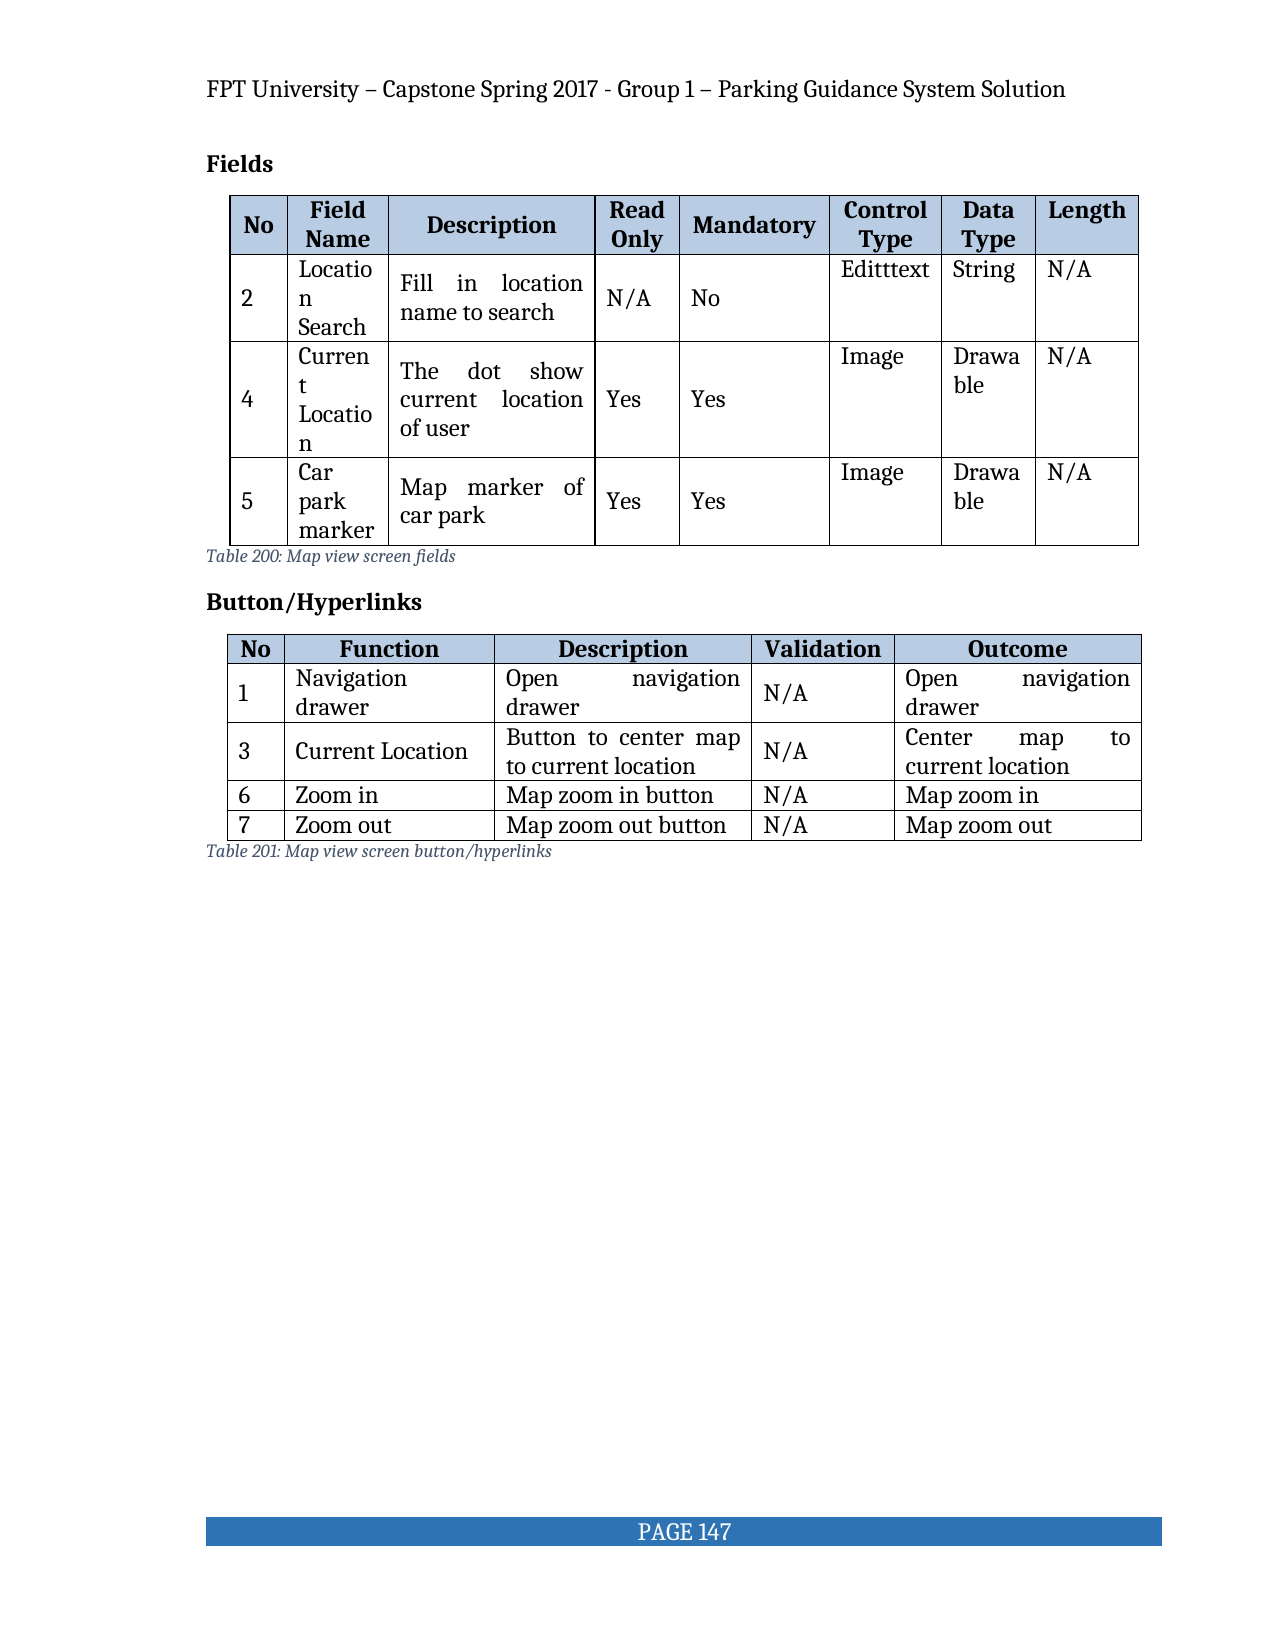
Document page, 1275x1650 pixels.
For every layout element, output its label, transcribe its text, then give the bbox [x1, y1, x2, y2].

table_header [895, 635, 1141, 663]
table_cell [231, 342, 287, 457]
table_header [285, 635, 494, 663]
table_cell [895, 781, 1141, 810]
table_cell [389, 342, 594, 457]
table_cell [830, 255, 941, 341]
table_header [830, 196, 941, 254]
text Button/Hyperlinks [206, 588, 1162, 617]
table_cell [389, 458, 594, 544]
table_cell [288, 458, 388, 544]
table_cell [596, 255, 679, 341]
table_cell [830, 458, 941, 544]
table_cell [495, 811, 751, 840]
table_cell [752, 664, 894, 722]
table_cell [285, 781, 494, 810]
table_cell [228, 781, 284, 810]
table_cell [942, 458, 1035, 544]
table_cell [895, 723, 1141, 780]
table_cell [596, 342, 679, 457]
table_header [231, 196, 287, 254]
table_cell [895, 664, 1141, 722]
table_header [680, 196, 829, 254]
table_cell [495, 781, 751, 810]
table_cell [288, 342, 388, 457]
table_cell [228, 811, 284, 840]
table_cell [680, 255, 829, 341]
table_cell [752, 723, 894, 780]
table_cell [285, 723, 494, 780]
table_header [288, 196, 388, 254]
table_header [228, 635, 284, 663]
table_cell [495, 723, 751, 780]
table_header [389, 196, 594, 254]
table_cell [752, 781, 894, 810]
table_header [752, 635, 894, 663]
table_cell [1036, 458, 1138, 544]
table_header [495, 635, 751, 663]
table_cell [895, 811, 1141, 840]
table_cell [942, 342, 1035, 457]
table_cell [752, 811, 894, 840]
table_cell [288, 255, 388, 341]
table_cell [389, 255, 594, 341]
text Fields [206, 150, 1162, 179]
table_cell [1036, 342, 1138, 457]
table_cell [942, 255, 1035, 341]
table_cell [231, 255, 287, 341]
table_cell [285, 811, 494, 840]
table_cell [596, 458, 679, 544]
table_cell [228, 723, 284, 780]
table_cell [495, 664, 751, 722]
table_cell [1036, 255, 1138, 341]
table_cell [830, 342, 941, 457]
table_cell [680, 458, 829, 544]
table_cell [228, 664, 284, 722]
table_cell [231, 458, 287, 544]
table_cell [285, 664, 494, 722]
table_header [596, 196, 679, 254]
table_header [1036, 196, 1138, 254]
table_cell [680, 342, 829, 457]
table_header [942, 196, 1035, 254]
